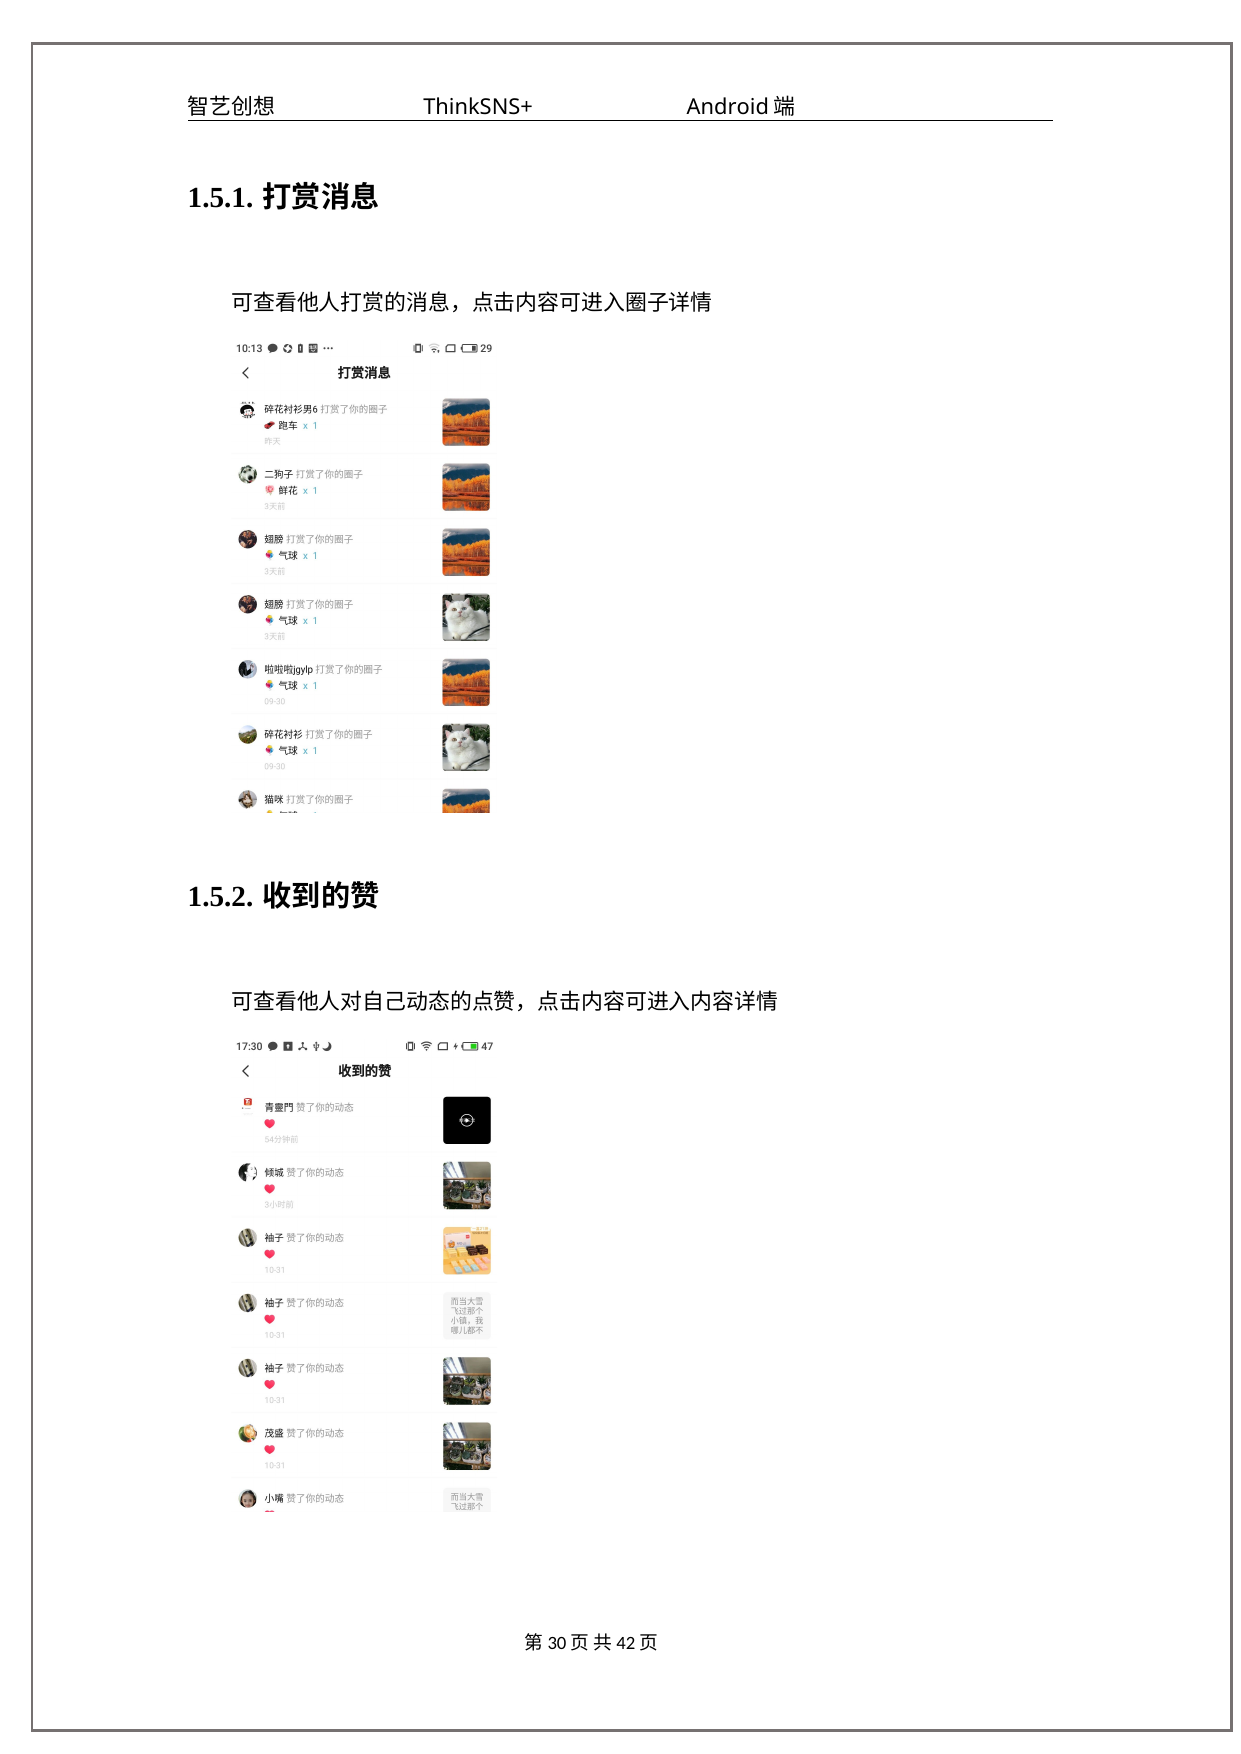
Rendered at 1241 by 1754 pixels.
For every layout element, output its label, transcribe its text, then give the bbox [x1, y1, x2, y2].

picture [231, 1039, 498, 1512]
text 可查看他人打赏的消息，点击内容可进入圈子详情 [187, 284, 1053, 317]
picture [231, 340, 497, 813]
subtitle 收到的赞 [187, 861, 1053, 926]
subtitle 打赏消息 [187, 162, 1053, 227]
text 可查看他人对自己动态的点赞，点击内容可进入内容详情 [187, 983, 1053, 1016]
